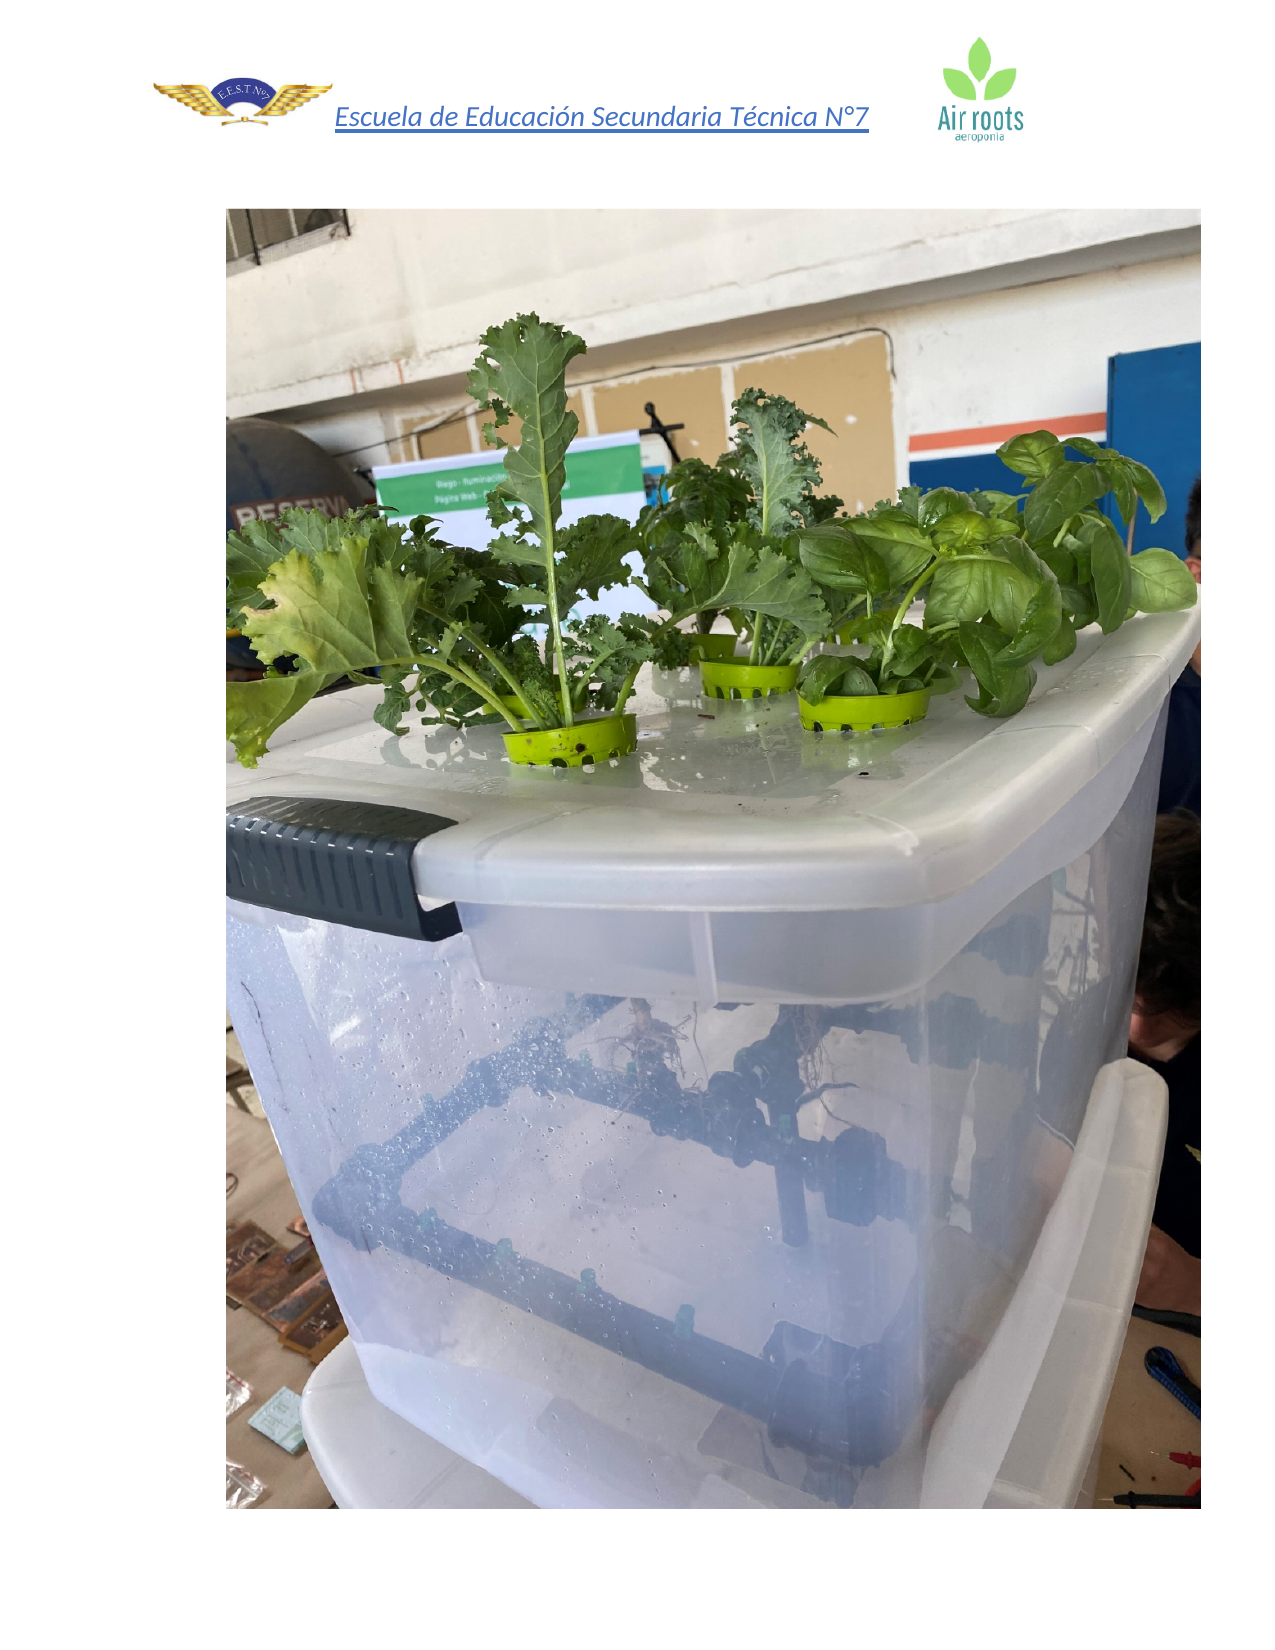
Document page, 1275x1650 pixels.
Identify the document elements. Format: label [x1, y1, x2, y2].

picture [150, 75, 335, 127]
picture [900, 35, 1060, 185]
picture [227, 210, 1201, 1507]
